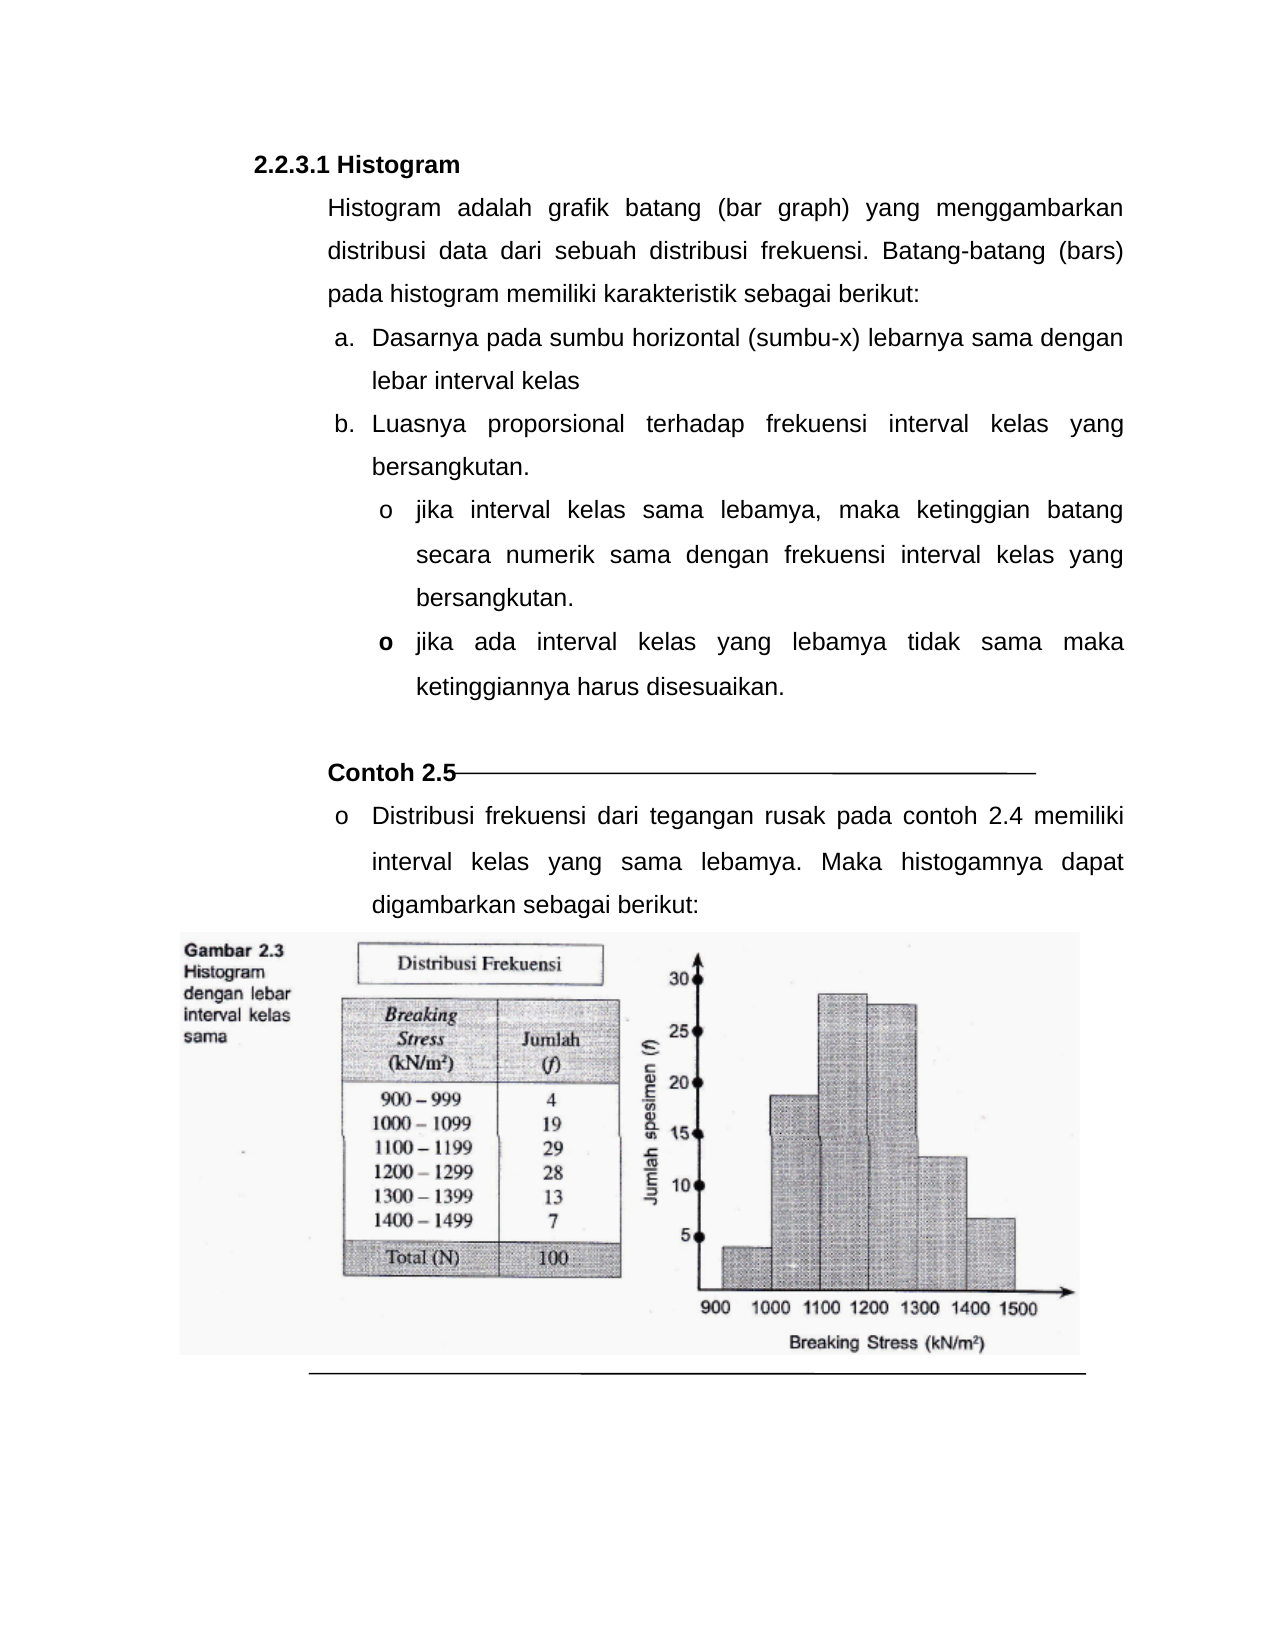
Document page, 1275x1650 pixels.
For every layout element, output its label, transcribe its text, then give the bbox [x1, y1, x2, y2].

text 2.2.3.1 Histogram [253, 150, 1125, 179]
text Histogram adalah grafik batang (bar graph) yang menggambarkan distribusi data dari sebuah distribusi frekuensi. Batang-batang (bars) pada histogram memiliki karakteristik sebagai berikut: [327, 193, 1125, 308]
list jika ada interval kelas yang lebamya tidak sama maka ketinggiannya harus disesuaikan. [378, 627, 1125, 701]
list Distribusi frekuensi dari tegangan rusak pada contoh 2.4 memiliki interval kelas yang sama lebamya. Maka histogamnya dapat digambarkan sebagai berikut: [334, 801, 1125, 918]
text Contoh 2.5 [327, 758, 1125, 787]
list jika interval kelas sama lebamya, maka ketinggian batang secara numerik sama dengan frekuensi interval kelas yang bersangkutan. [378, 495, 1125, 612]
list Luasnya proporsional terhadap frekuensi interval kelas yang bersangkutan. [334, 409, 1125, 481]
list Dasarnya pada sumbu horizontal (sumbu-x) lebarnya sama dengan lebar interval kelas [334, 322, 1125, 394]
